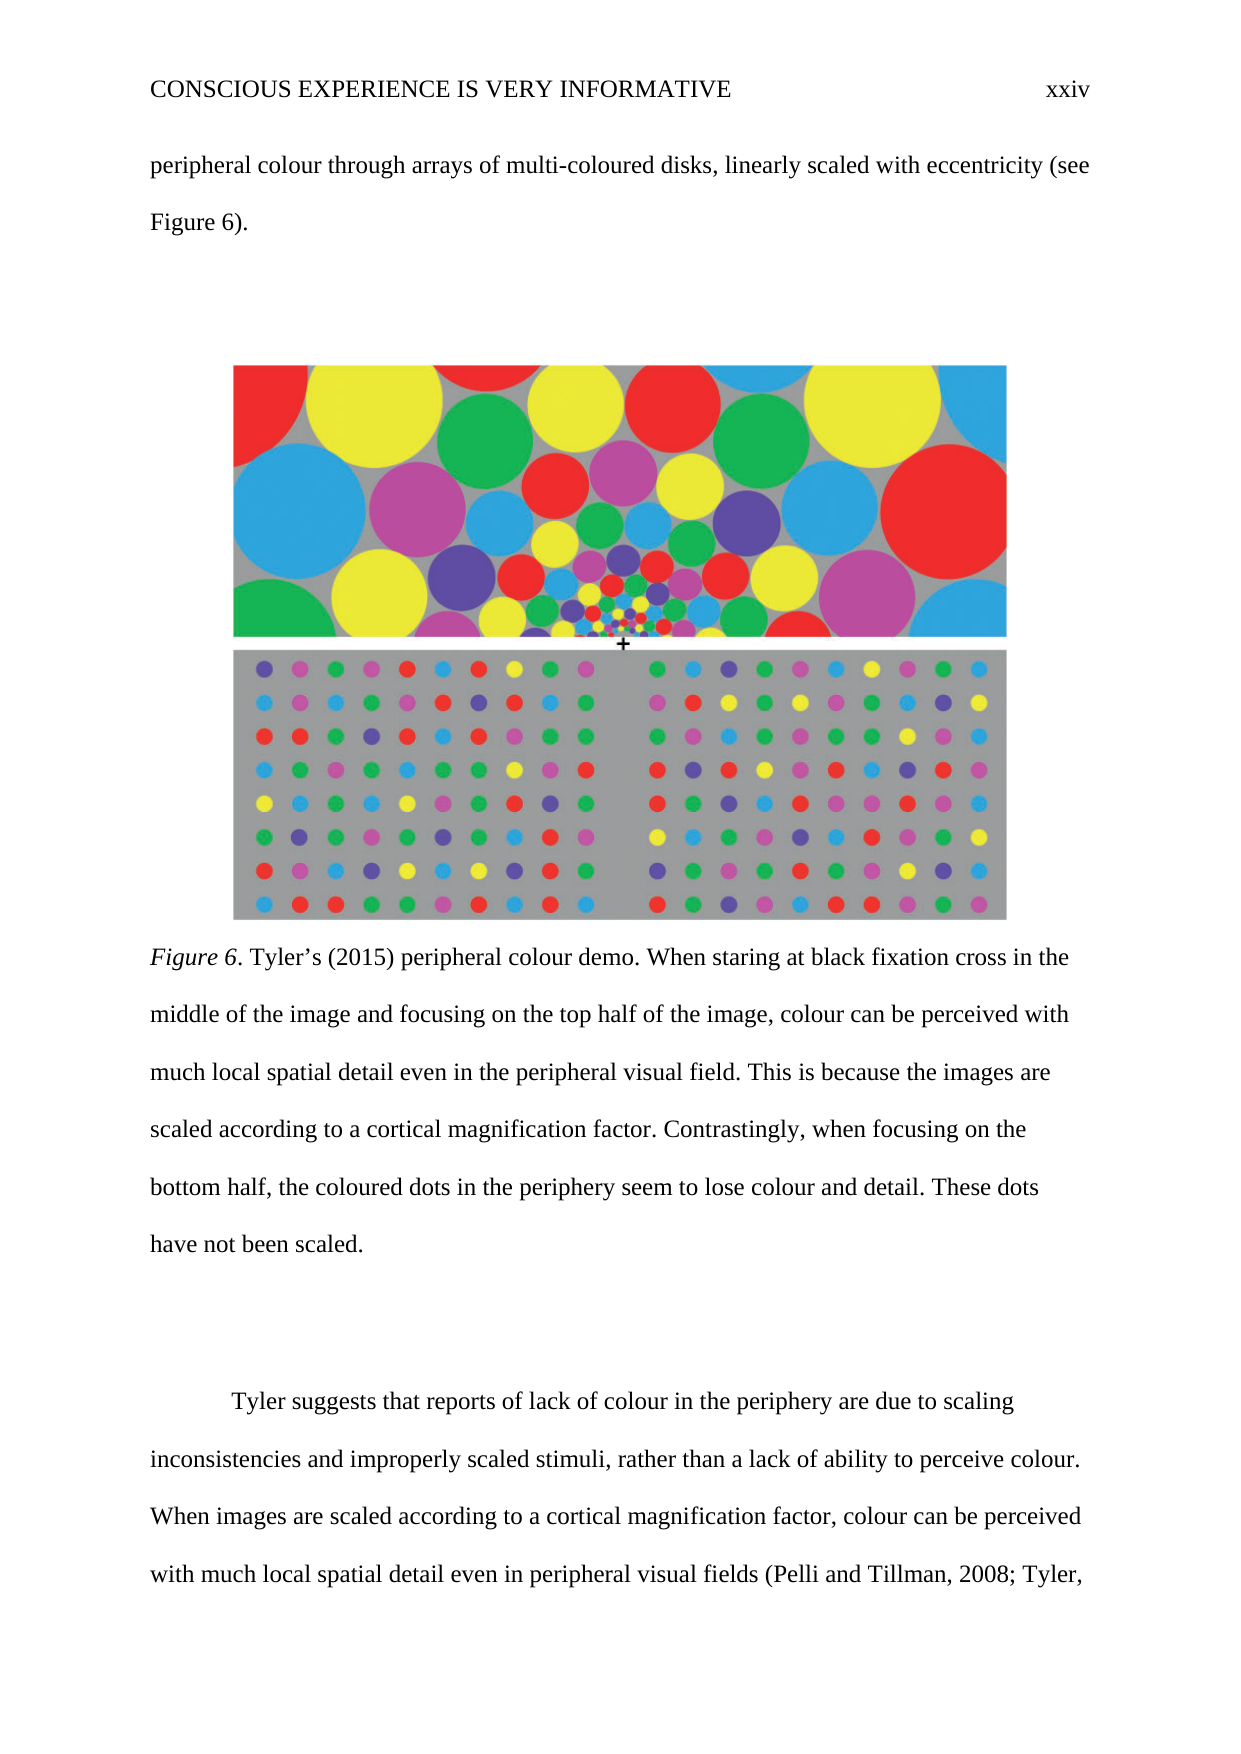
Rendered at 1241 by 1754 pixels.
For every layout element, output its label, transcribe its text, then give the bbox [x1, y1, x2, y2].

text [150, 1386, 1090, 1587]
text Figure 6. Tyler’s (2015) peripheral colour demo. When staring at black fixation cross in the middle of the image and focusing on the top half of the image, colour can be perceived with much local spatial detail even in the peripheral visual field. This is because the images are scaled according to a cortical magnification factor. Contrastingly, when focusing on the bottom half, the coloured dots in the periphery seem to lose colour and detail. These dots have not been scaled. [150, 942, 1090, 1258]
picture [232, 364, 1008, 922]
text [150, 150, 1090, 236]
